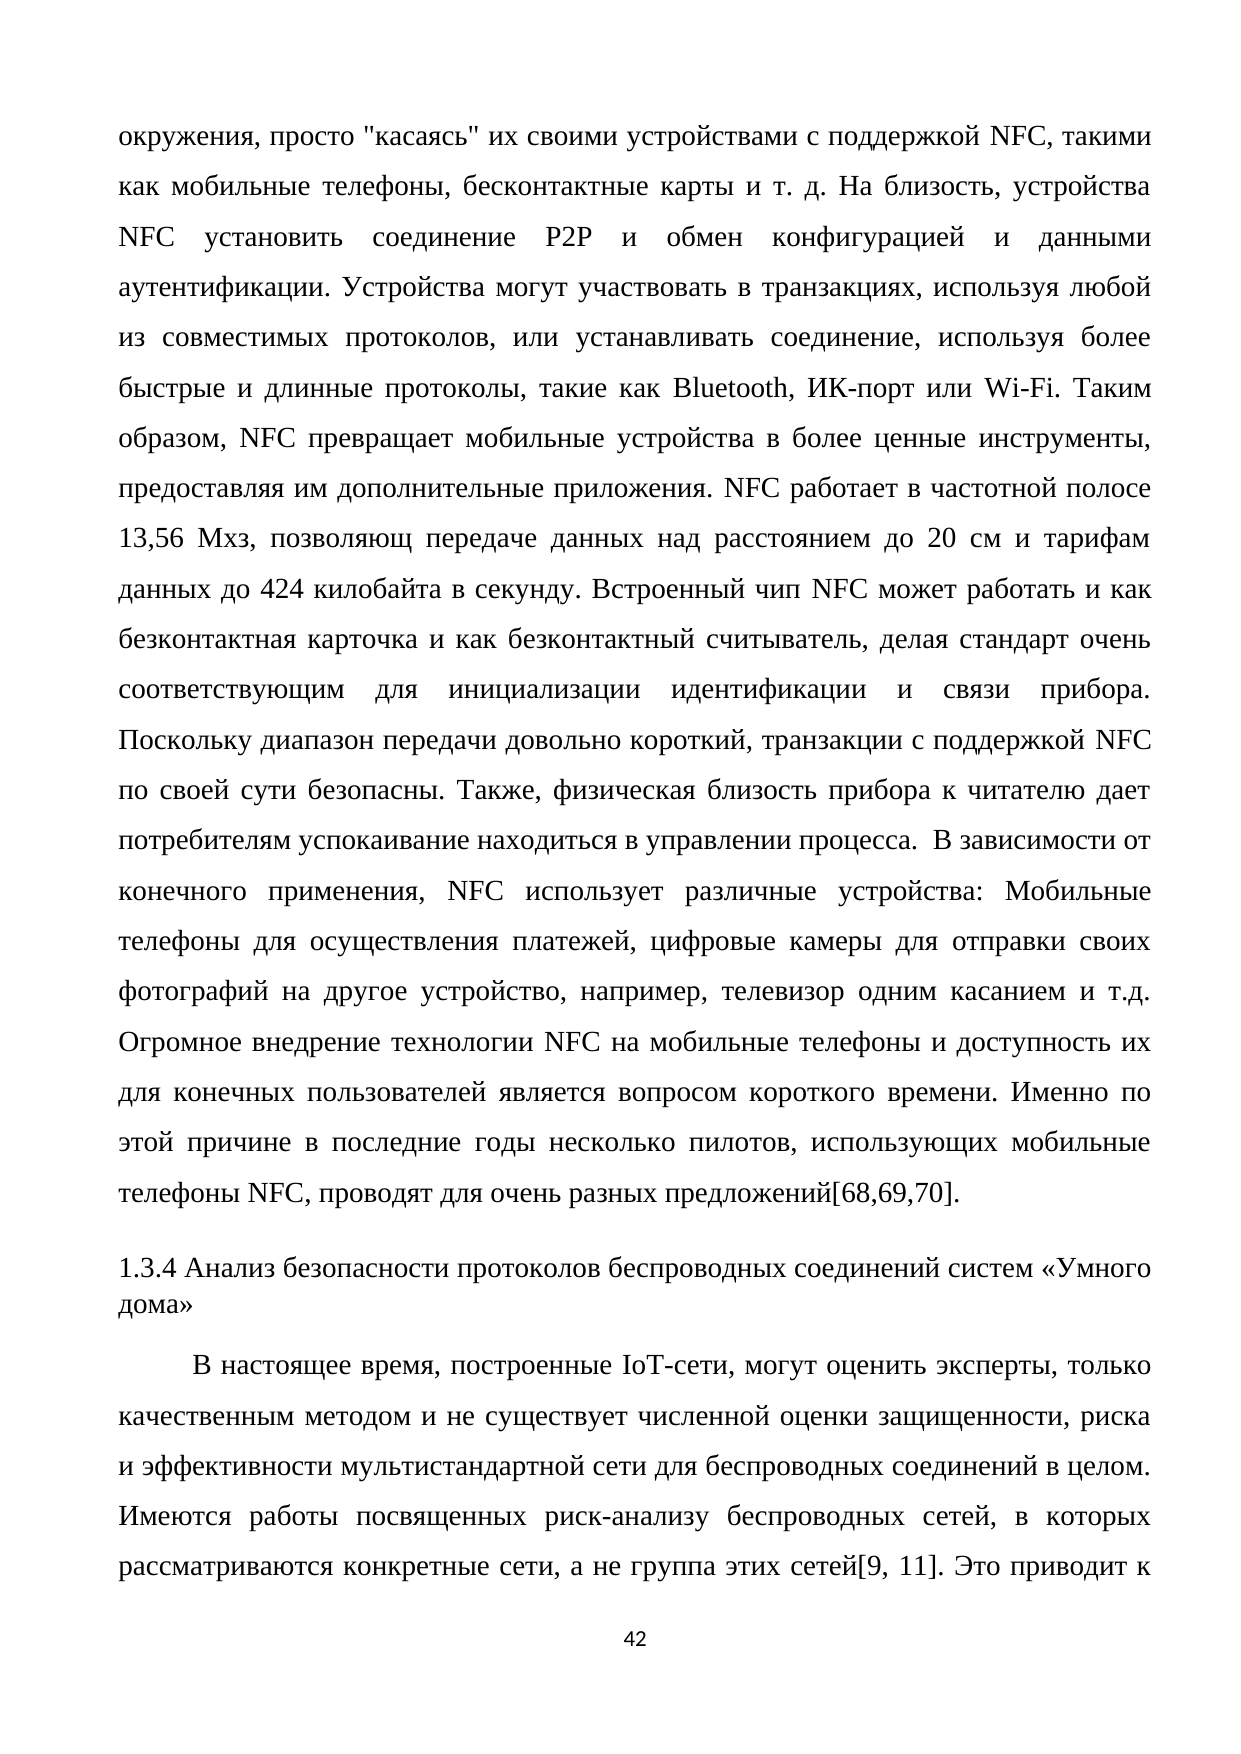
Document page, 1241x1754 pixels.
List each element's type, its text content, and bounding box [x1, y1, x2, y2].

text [118, 118, 1152, 1208]
subtitle 1.3.4 Анализ безопасности протоколов беспроводных соединений систем «Умного дома» [118, 1250, 1152, 1320]
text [118, 1347, 1152, 1582]
